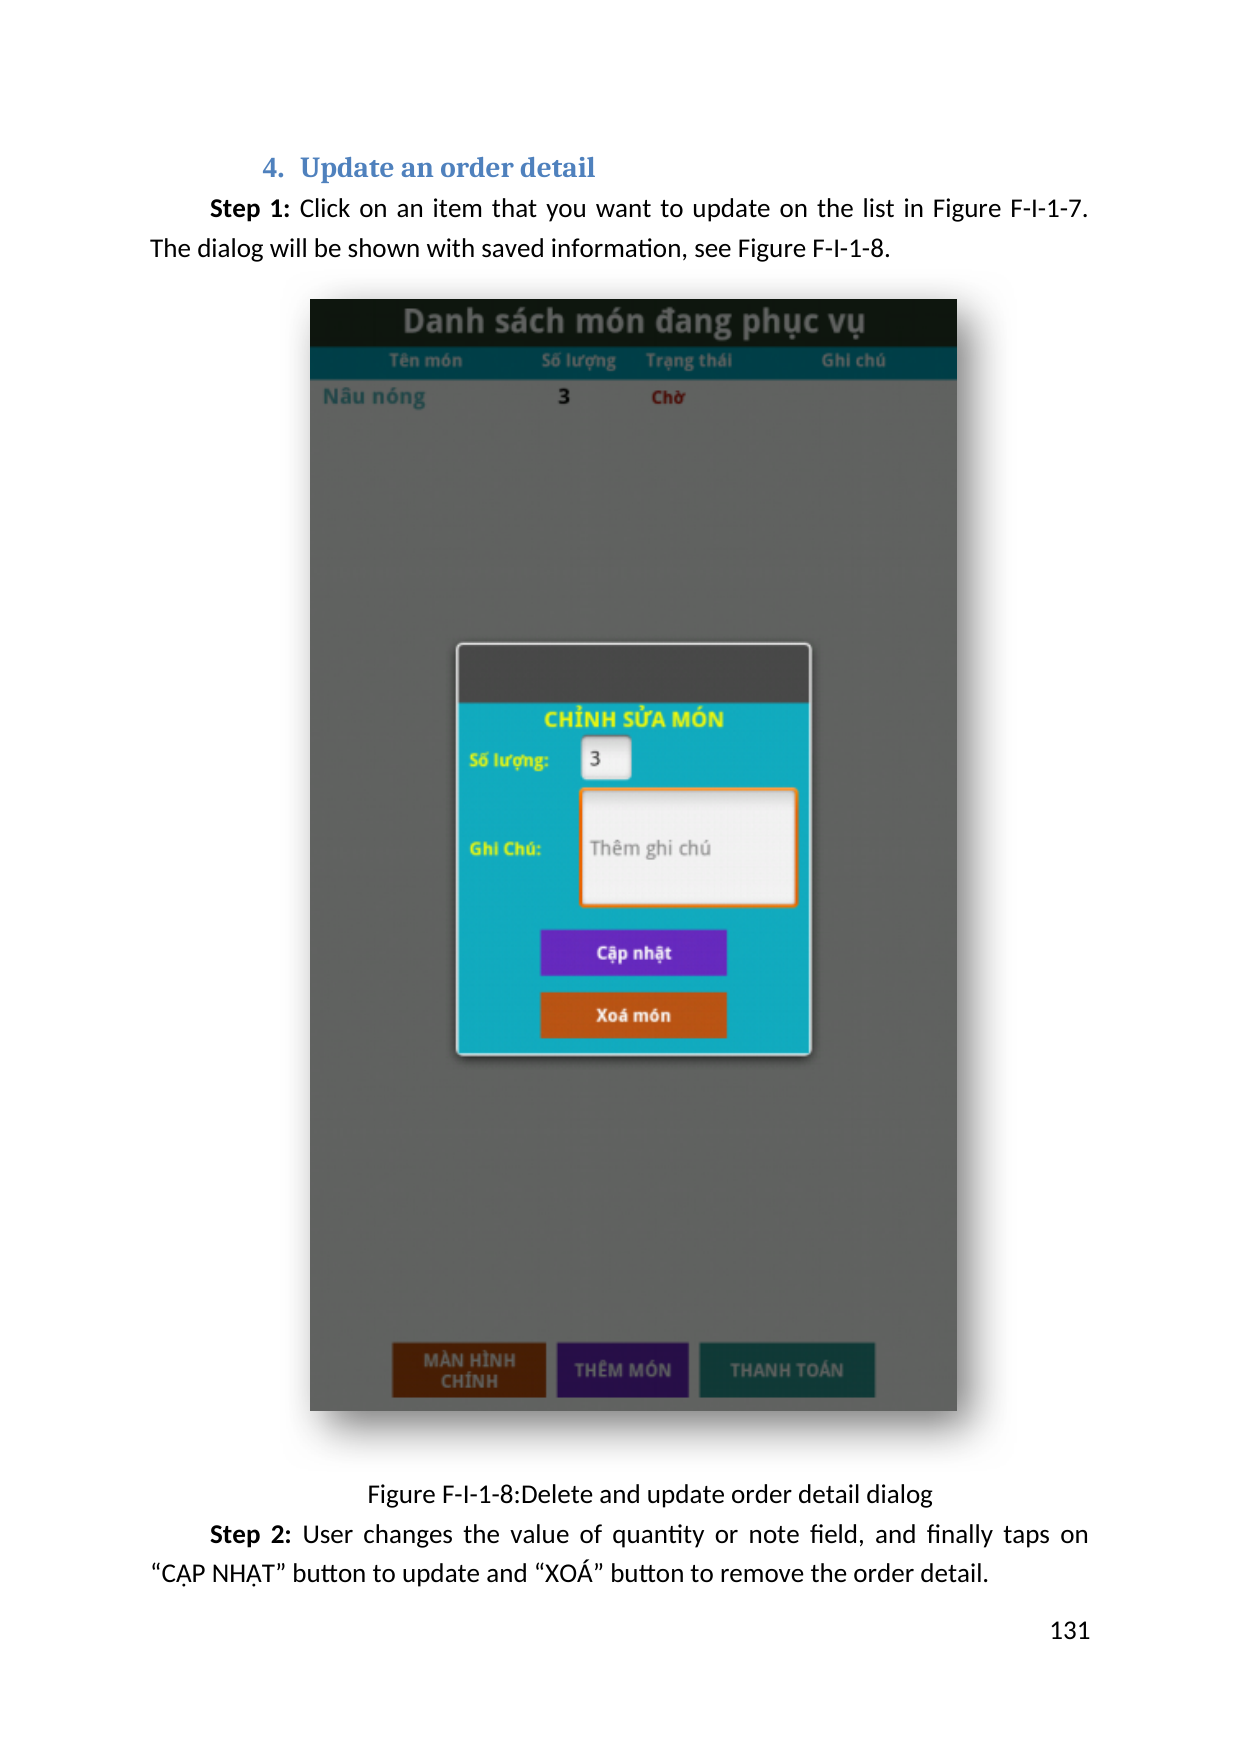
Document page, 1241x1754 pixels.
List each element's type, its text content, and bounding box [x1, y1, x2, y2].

picture [310, 299, 957, 1411]
text Step 1: Click on an item that you want to update on the list in Figure F-I-1-7. The dialog will be shown with saved information, see Figure F-I-1-8. [150, 191, 1090, 264]
text Step 2: User changes the value of quantity or note field, and finally taps on “CẬP NHẬT” button to update and “XOÁ” button to remove the order detail. [150, 1517, 1090, 1589]
text Figure F-I-1-8:Delete and update order detail dialog [150, 1477, 1090, 1510]
subtitle Update an order detail [262, 150, 1090, 184]
